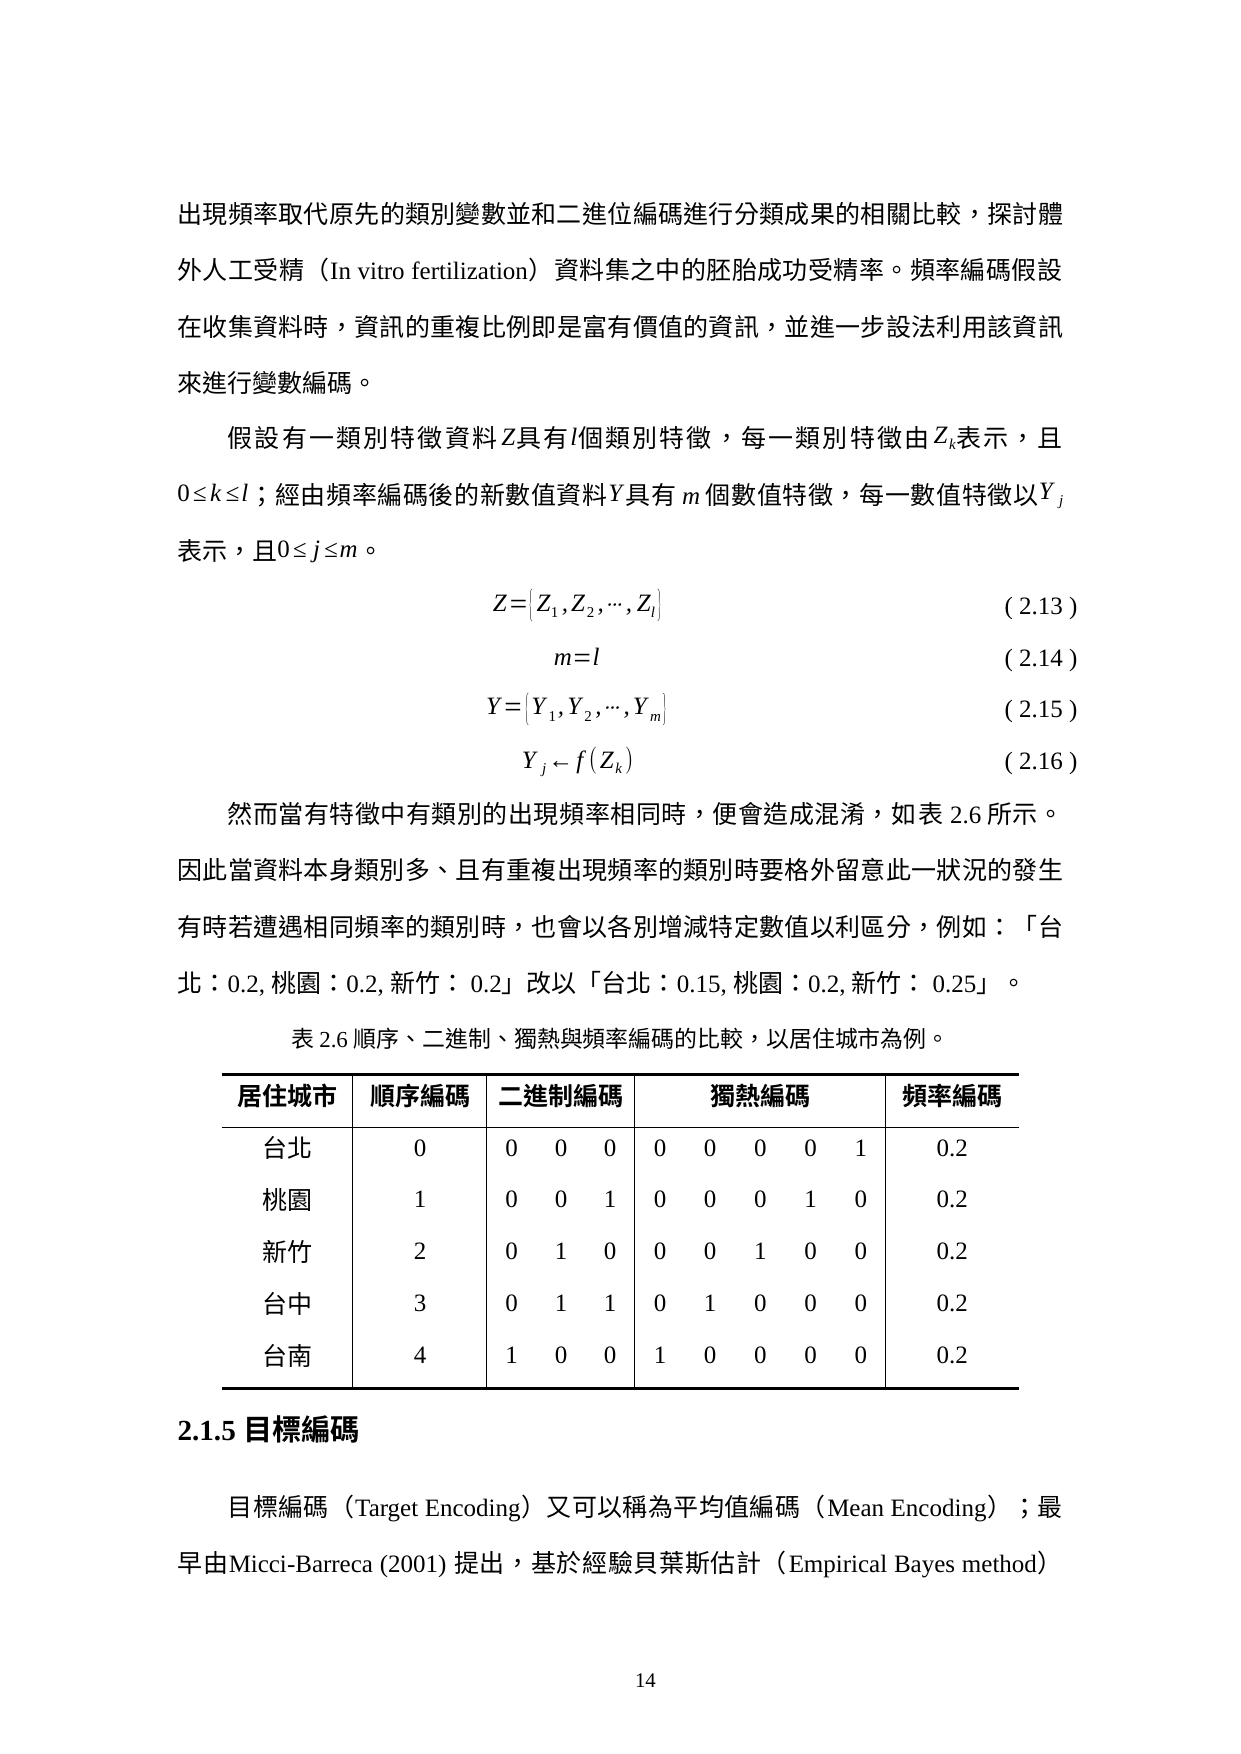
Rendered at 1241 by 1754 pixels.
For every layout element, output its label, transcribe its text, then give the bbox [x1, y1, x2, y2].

table_cell 0.2 [886, 1128, 1018, 1180]
table_cell 0 [785, 1284, 835, 1335]
table_cell 2 [353, 1232, 486, 1284]
text ( 2.16 ) [177, 742, 1063, 779]
table_cell 0 [635, 1232, 685, 1284]
table_cell 0 [735, 1128, 785, 1180]
table_cell 3 [353, 1284, 486, 1335]
table_cell 1 [536, 1284, 585, 1335]
table_cell 0 [487, 1128, 536, 1180]
table_cell 1 [487, 1335, 536, 1387]
table_cell 0 [685, 1232, 735, 1284]
table_cell 1 [635, 1335, 685, 1387]
table_header 頻率編碼 [886, 1076, 1018, 1127]
table_cell 0 [785, 1128, 835, 1180]
table_cell 0 [585, 1335, 634, 1387]
table_cell 0 [685, 1335, 735, 1387]
table_cell 0 [685, 1180, 735, 1232]
table_cell 0 [835, 1335, 885, 1387]
table_cell 0 [635, 1180, 685, 1232]
table_cell 0.2 [886, 1284, 1018, 1335]
table_cell 4 [353, 1335, 486, 1387]
table_cell 1 [585, 1284, 634, 1335]
table_cell 1 [353, 1180, 486, 1232]
table_cell 1 [685, 1284, 735, 1335]
table_cell 1 [835, 1128, 885, 1180]
table_cell 0 [835, 1284, 885, 1335]
table_cell 0 [536, 1180, 585, 1232]
table_cell 0 [835, 1232, 885, 1284]
table_cell 1 [735, 1232, 785, 1284]
table_cell 新竹 [222, 1232, 352, 1284]
text ( 2.15 ) [177, 690, 1063, 728]
table_cell 1 [785, 1180, 835, 1232]
table_cell 桃園 [222, 1180, 352, 1232]
table_cell 台北 [222, 1128, 352, 1180]
table_cell 台中 [222, 1284, 352, 1335]
table_cell 0.2 [886, 1232, 1018, 1284]
table_header 居住城市 [222, 1076, 352, 1127]
table_cell 台南 [222, 1335, 352, 1387]
table_cell 0 [785, 1232, 835, 1284]
table_cell 0 [536, 1335, 585, 1387]
table_cell 0 [685, 1128, 735, 1180]
table_cell 0 [585, 1128, 634, 1180]
table_cell 0 [487, 1180, 536, 1232]
table_cell 0 [735, 1335, 785, 1387]
table_cell 0 [585, 1232, 634, 1284]
text ( 2.14 ) [177, 638, 1063, 676]
table_cell 1 [585, 1180, 634, 1232]
table_cell 0 [635, 1128, 685, 1180]
table_cell 0.2 [886, 1335, 1018, 1387]
table_header 順序編碼 [353, 1076, 486, 1127]
table_header 二進制編碼 [487, 1076, 634, 1127]
table_cell 0 [487, 1284, 536, 1335]
table_header 獨熱編碼 [635, 1076, 885, 1127]
table_cell 0 [785, 1335, 835, 1387]
table_cell 0 [536, 1128, 585, 1180]
table_cell 0 [735, 1180, 785, 1232]
table_cell 0 [353, 1128, 486, 1180]
table_cell 0 [835, 1180, 885, 1232]
table_cell 0 [635, 1284, 685, 1335]
table_cell 1 [536, 1232, 585, 1284]
table_cell 0 [487, 1232, 536, 1284]
subtitle 目標編碼 [177, 1390, 1063, 1465]
table_cell 0.2 [886, 1180, 1018, 1232]
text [177, 1486, 1063, 1580]
text ( 2.13 ) [177, 586, 1063, 624]
text 假設有一類別特徵資料具有個類別特徵，每一類別特徵由表示，且；經由頻率編碼後的新數值資料具有m個數值特徵，每一數值特徵以表示，且。 [177, 418, 1063, 568]
table_cell 0 [735, 1284, 785, 1335]
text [177, 194, 1063, 400]
